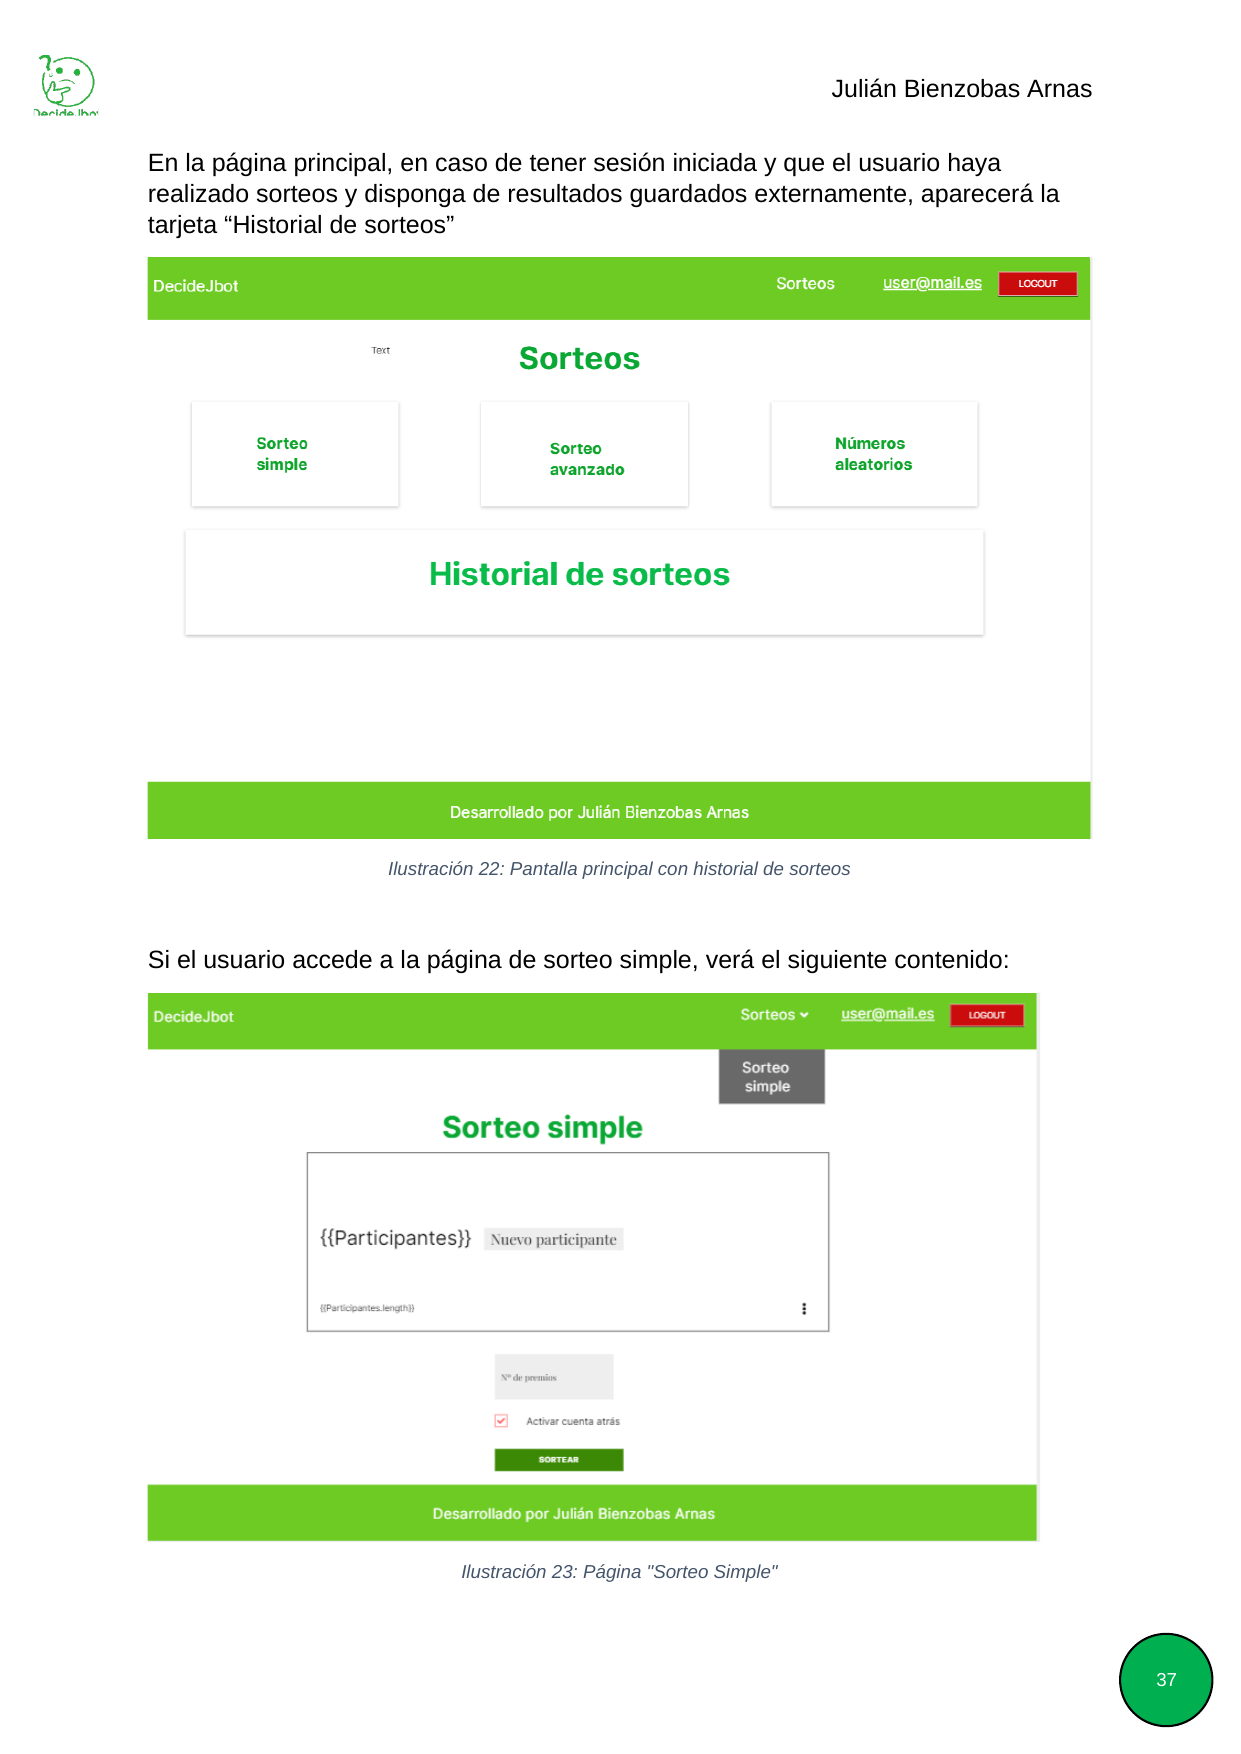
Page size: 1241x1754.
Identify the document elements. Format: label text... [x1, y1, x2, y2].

picture [147, 993, 1041, 1542]
text Ilustración 23: Página "Sorteo Simple" [148, 1561, 1092, 1582]
picture [32, 55, 99, 114]
text Ilustración 22: Pantalla principal con historial de sorteos [148, 858, 1092, 879]
text En la página principal, en caso de tener sesión iniciada y que el usuario haya realizado sorteos y disponga de resultados guardados externamente, aparecerá la tarjeta “Historial de sorteos” [148, 148, 1092, 238]
picture [147, 257, 1093, 839]
text Si el usuario accede a la página de sorteo simple, verá el siguiente contenido: [148, 945, 1092, 974]
